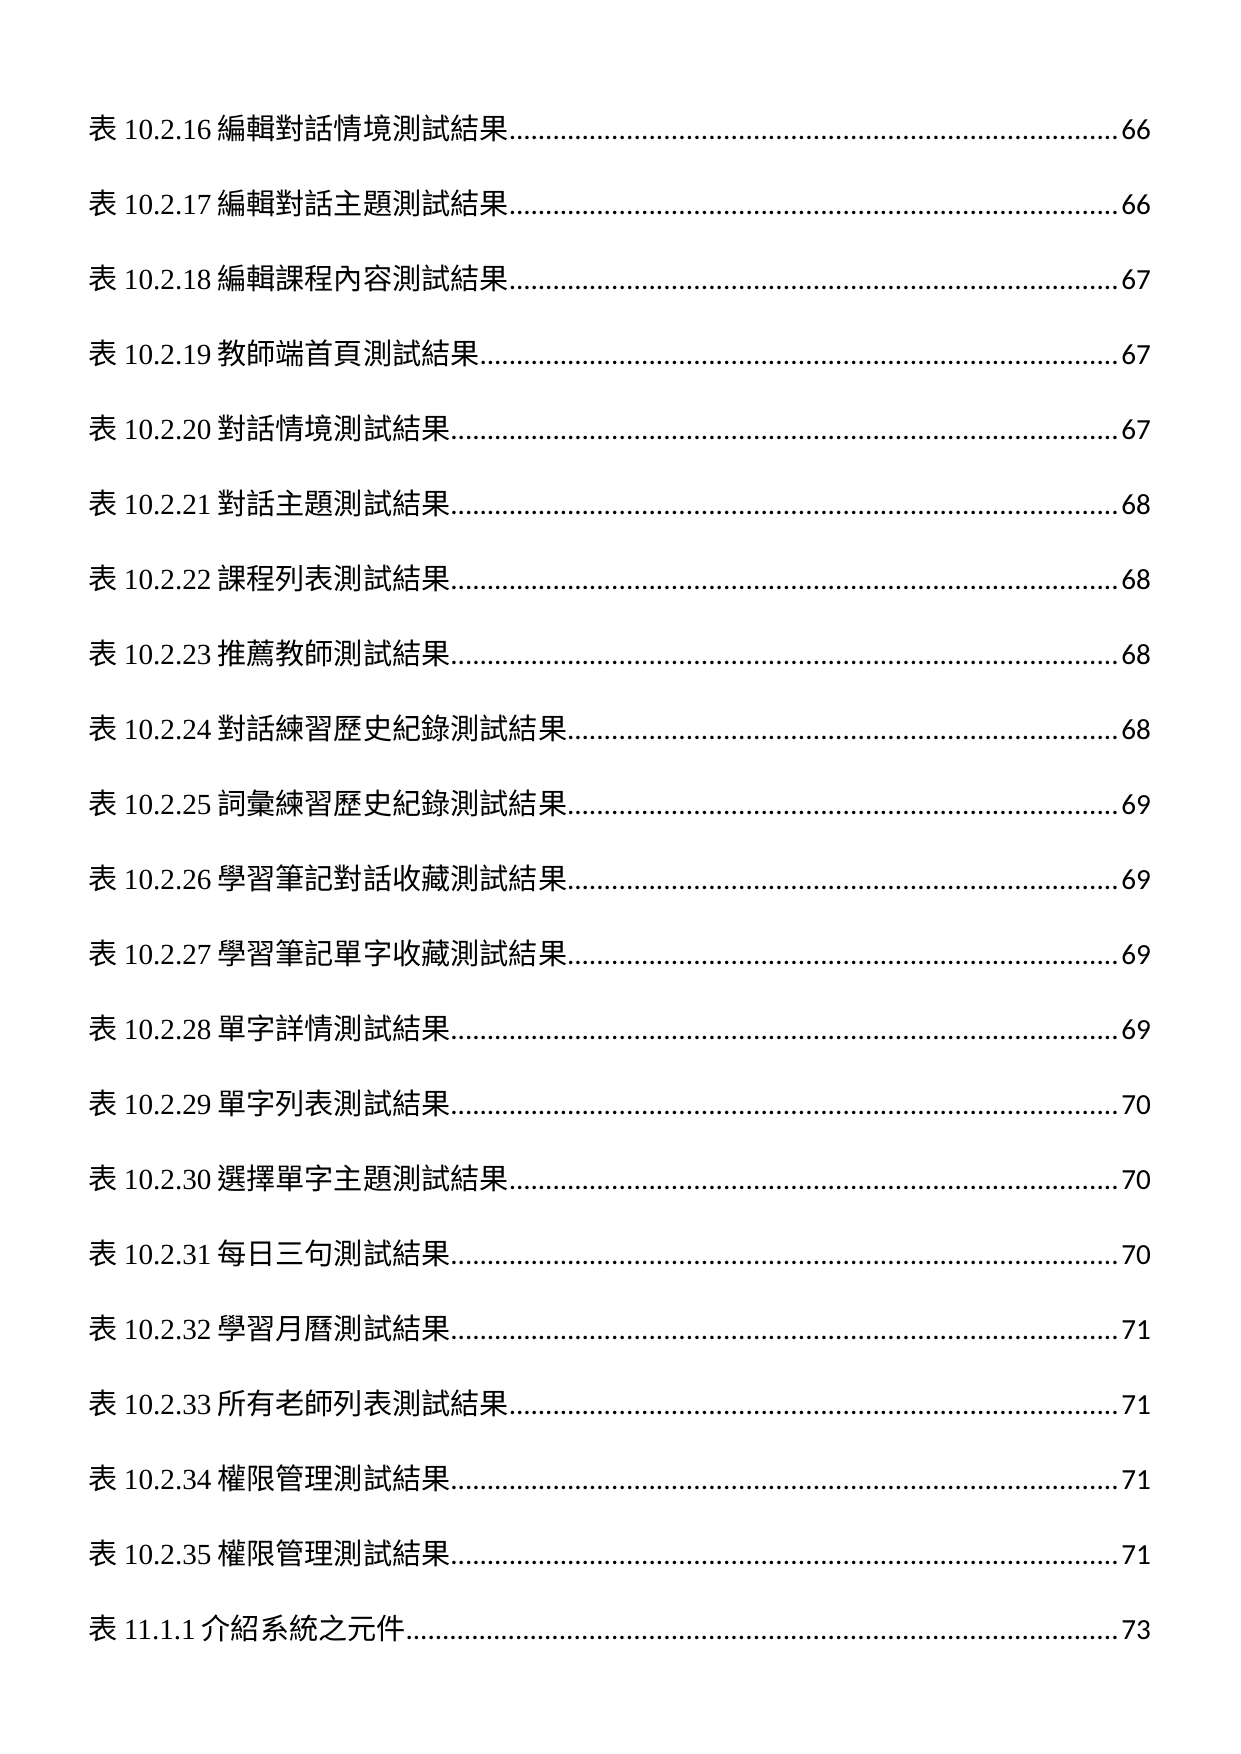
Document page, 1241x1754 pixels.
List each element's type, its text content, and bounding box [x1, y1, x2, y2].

text 表10.2.24對話練習歷史紀錄測試結果 68 [89, 689, 1152, 764]
text 表10.2.34權限管理測試結果 71 [89, 1439, 1152, 1514]
text 表10.2.31每日三句測試結果 70 [89, 1214, 1152, 1289]
text 表10.2.22課程列表測試結果 68 [89, 539, 1152, 614]
text 表10.2.18編輯課程內容測試結果 67 [89, 239, 1152, 314]
text 表10.2.35權限管理測試結果 71 [89, 1514, 1152, 1589]
text 表10.2.33所有老師列表測試結果 71 [89, 1364, 1152, 1439]
text 表10.2.23推薦教師測試結果 68 [89, 614, 1152, 689]
text 表10.2.20對話情境測試結果 67 [89, 389, 1152, 464]
text 表11.1.1介紹系統之元件 73 [89, 1589, 1152, 1664]
text 表10.2.16編輯對話情境測試結果 66 [89, 89, 1152, 164]
text 表10.2.17編輯對話主題測試結果 66 [89, 164, 1152, 239]
text 表10.2.27學習筆記單字收藏測試結果 69 [89, 914, 1152, 989]
text 表10.2.29單字列表測試結果 70 [89, 1064, 1152, 1139]
text 表10.2.28單字詳情測試結果 69 [89, 989, 1152, 1064]
text 表10.2.25詞彙練習歷史紀錄測試結果 69 [89, 764, 1152, 839]
text 表10.2.30選擇單字主題測試結果 70 [89, 1139, 1152, 1214]
text 表10.2.19教師端首頁測試結果 67 [89, 314, 1152, 389]
text 表10.2.26學習筆記對話收藏測試結果 69 [89, 839, 1152, 914]
text 表10.2.32學習月曆測試結果 71 [89, 1289, 1152, 1364]
text 表10.2.21對話主題測試結果 68 [89, 464, 1152, 539]
